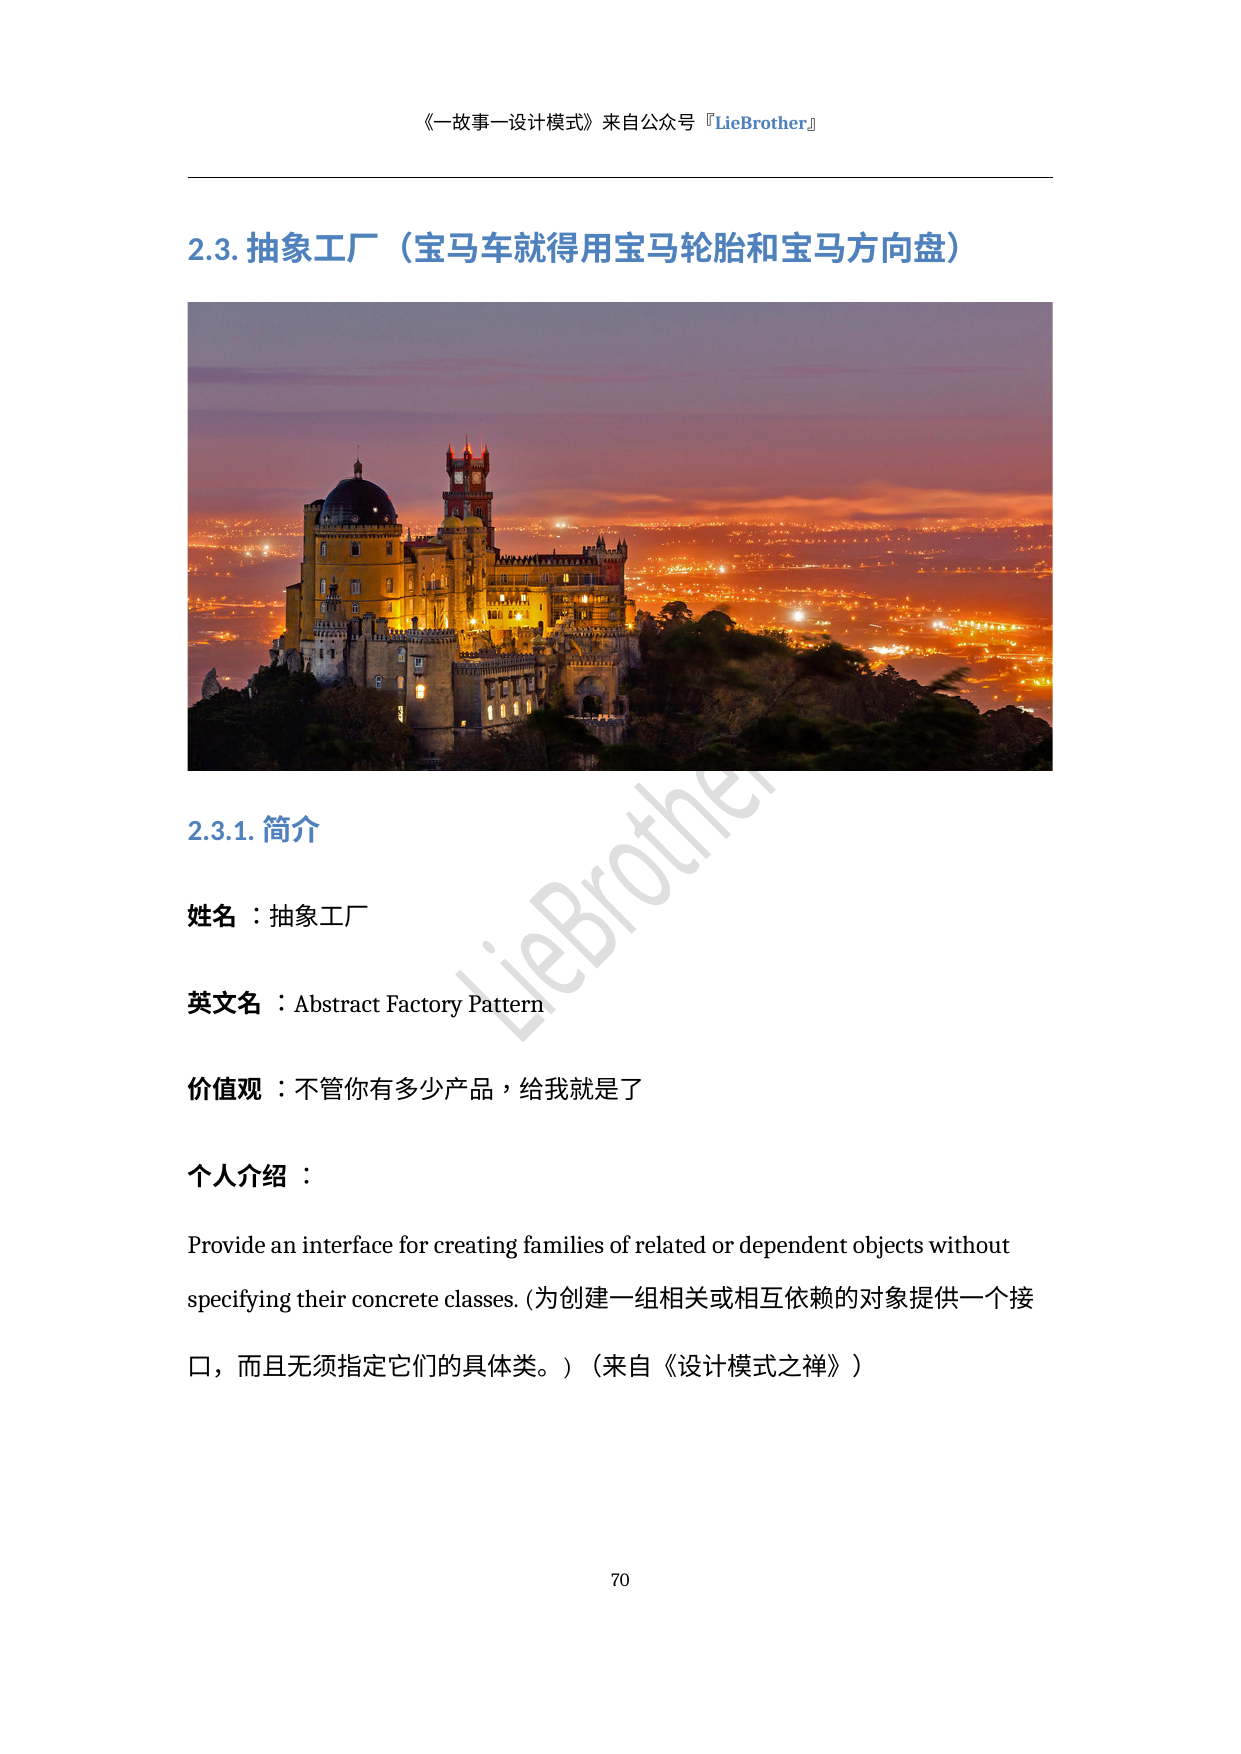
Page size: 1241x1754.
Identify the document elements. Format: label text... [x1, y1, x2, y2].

text 个人介绍 ： [187, 1142, 1053, 1209]
text 英文名 ：Abstract Factory Pattern [187, 968, 1053, 1036]
subtitle 2.3.1. 简介 [187, 795, 1053, 863]
subtitle 2.3. 抽象工厂（宝马车就得用宝马轮胎和宝马方向盘） [187, 212, 1053, 280]
picture [187, 302, 1053, 771]
text Provide an interface for creating families of related or dependent objects without specifying their concrete classes. (为创建一组相关或相互依赖的对象提供一个接口，而且无须指定它们的具体类。) （来自《设计模式之禅》） [187, 1228, 1053, 1398]
text 价值观 ：不管你有多少产品，给我就是了 [187, 1055, 1053, 1123]
text 姓名 ：抽象工厂 [187, 882, 1053, 949]
